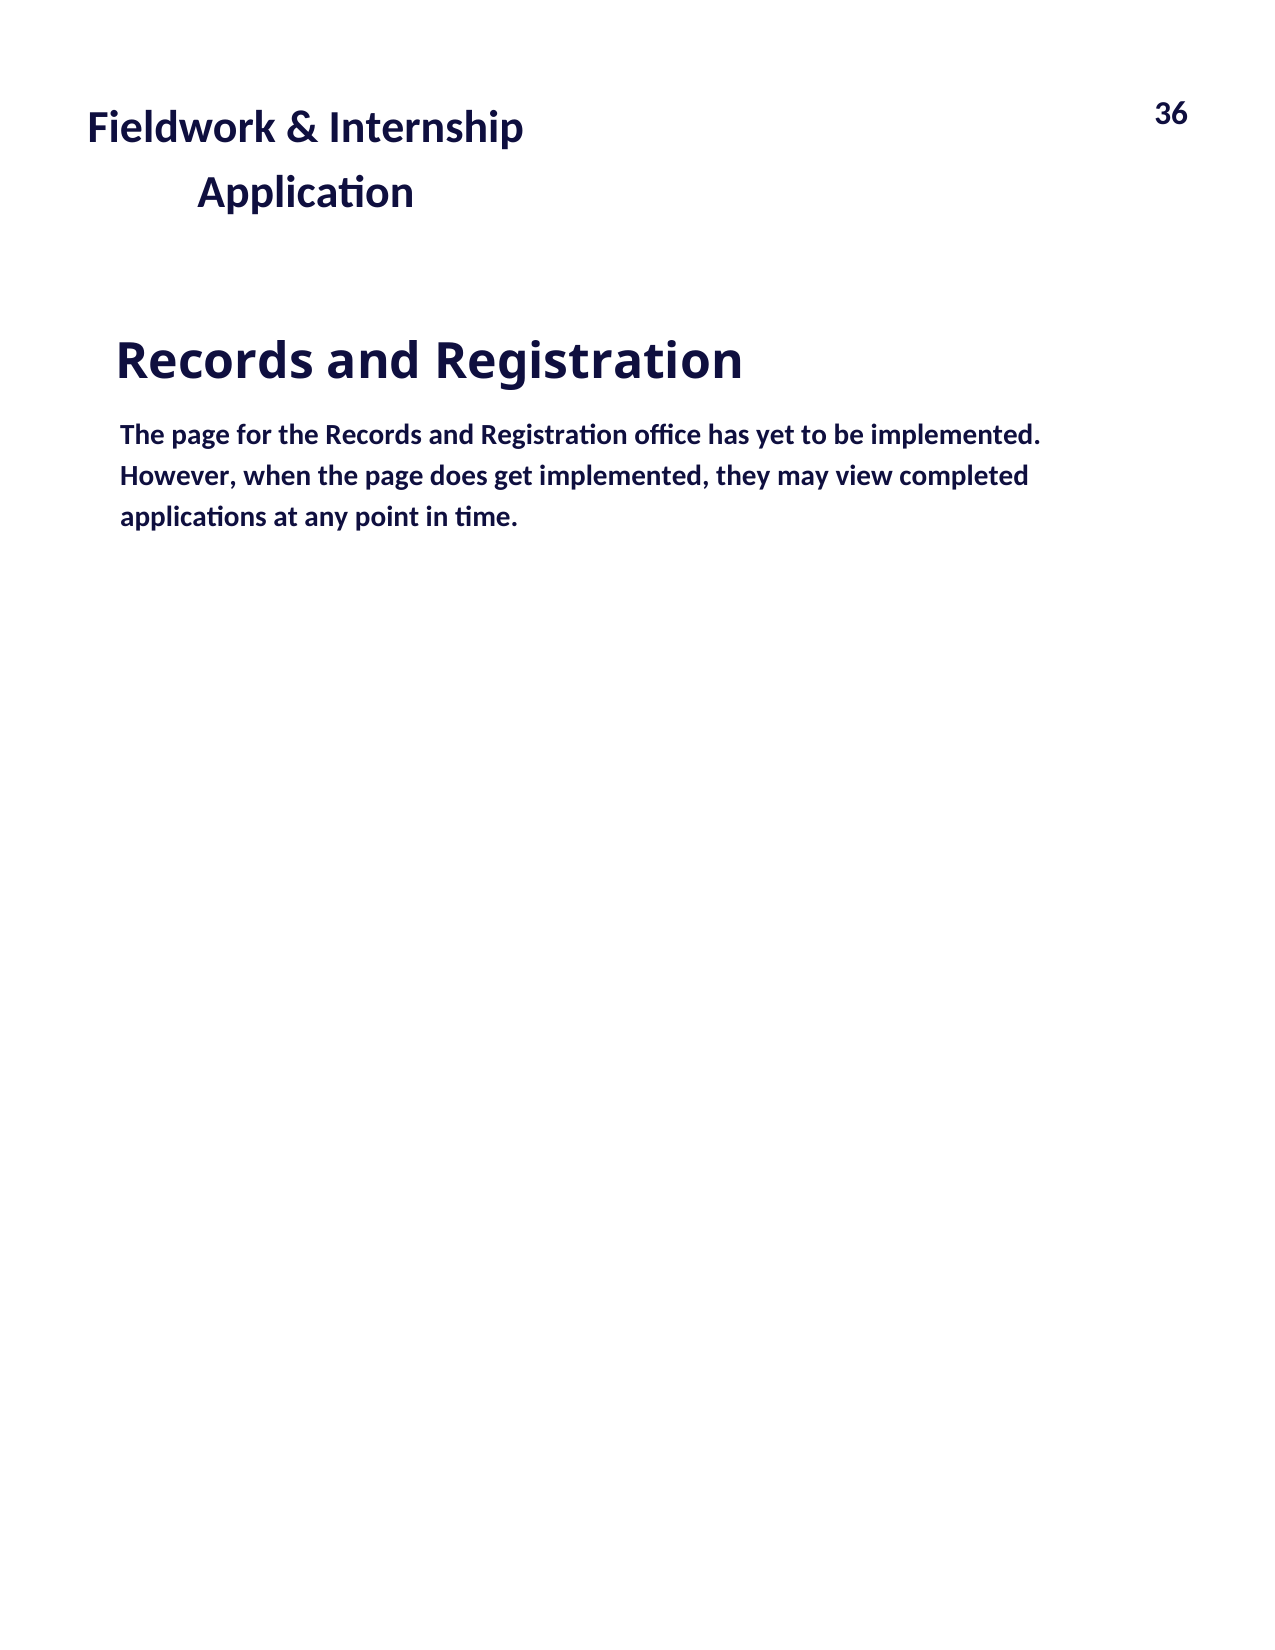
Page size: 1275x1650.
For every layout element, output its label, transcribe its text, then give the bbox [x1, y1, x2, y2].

subtitle Records and Registration [115, 325, 744, 393]
text The page for the Records and Registration office has yet to be implemented. However, when the page does get implemented, they may view completed applications at any point in time. [120, 416, 1155, 533]
